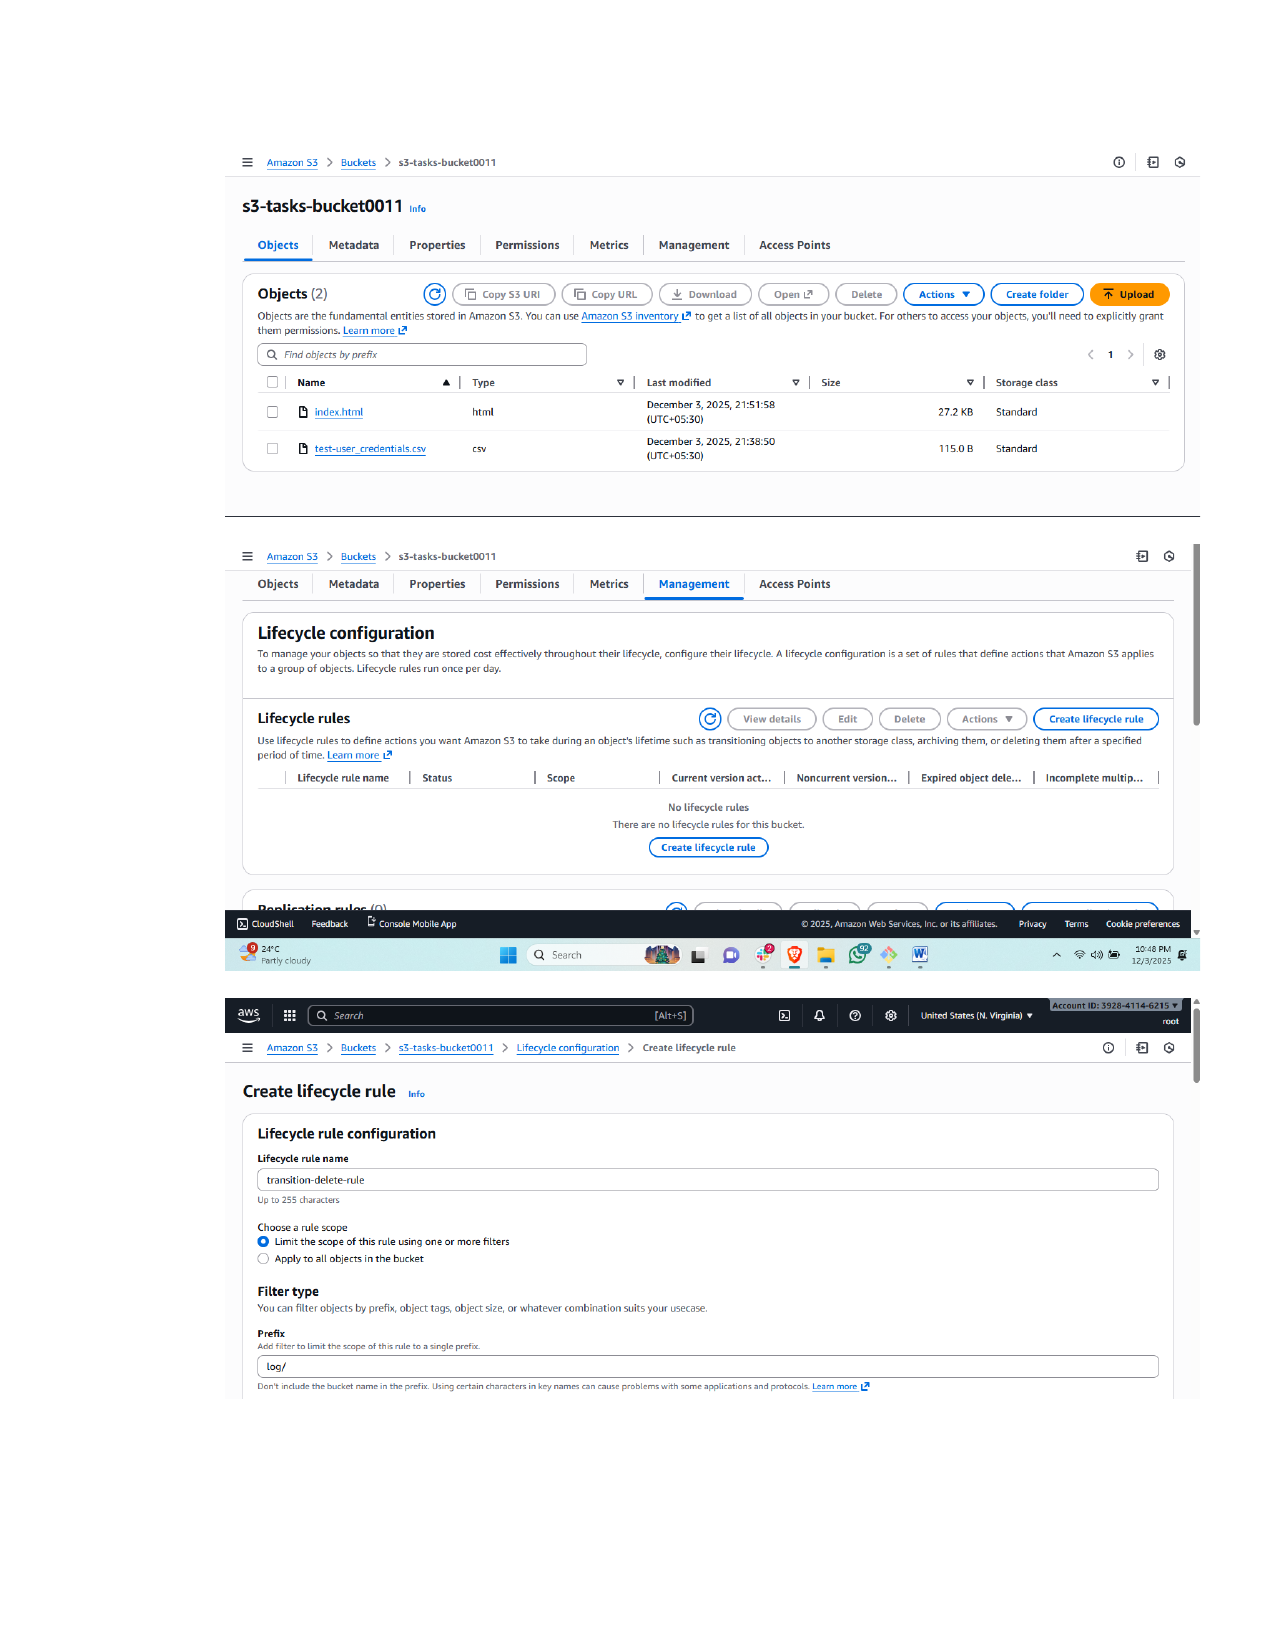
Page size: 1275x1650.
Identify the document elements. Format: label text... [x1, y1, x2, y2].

picture [225, 713, 1200, 1141]
picture [225, 320, 1200, 687]
text  Use this policy (replace ARN & bucket name): [150, 150, 1125, 207]
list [187, 236, 1125, 1168]
